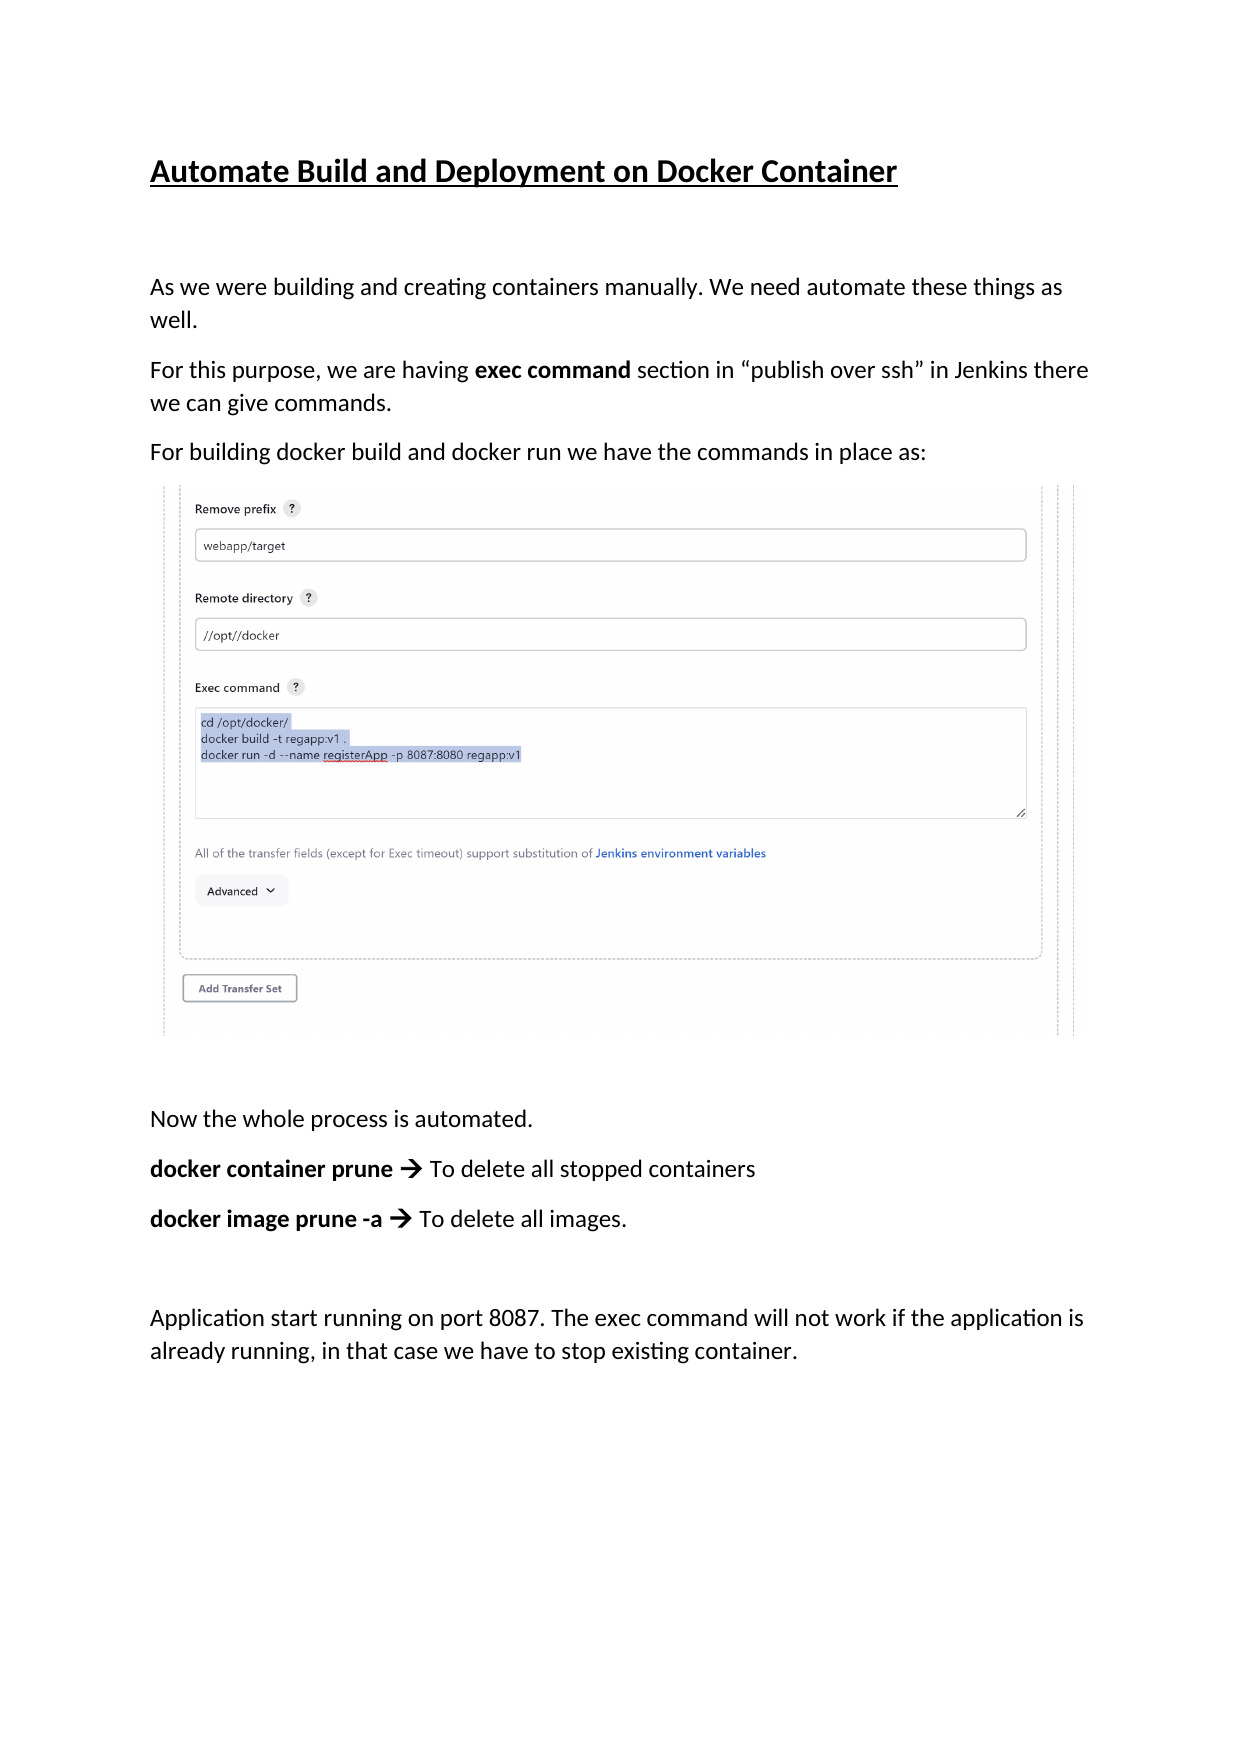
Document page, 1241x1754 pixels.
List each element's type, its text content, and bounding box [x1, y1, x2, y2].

text For building docker build and docker run we have the commands in place as: [150, 436, 1090, 467]
text docker image prune -a To delete all images. [150, 1203, 1090, 1233]
text Automate Build and Deployment on Docker Container [150, 150, 1090, 191]
text As we were building and creating containers manually. We need automate these things as well. [150, 271, 1090, 335]
text Now the whole process is automated. [150, 1103, 1090, 1134]
text Application start running on port 8087. The exec command will not work if the application is already running, in that case we have to stop existing container. [150, 1302, 1090, 1365]
picture [150, 485, 1091, 1036]
text For this purpose, we are having exec command section in “publish over ssh” in Jenkins there we can give commands. [150, 354, 1090, 417]
text docker container prune To delete all stopped containers [150, 1153, 1090, 1184]
